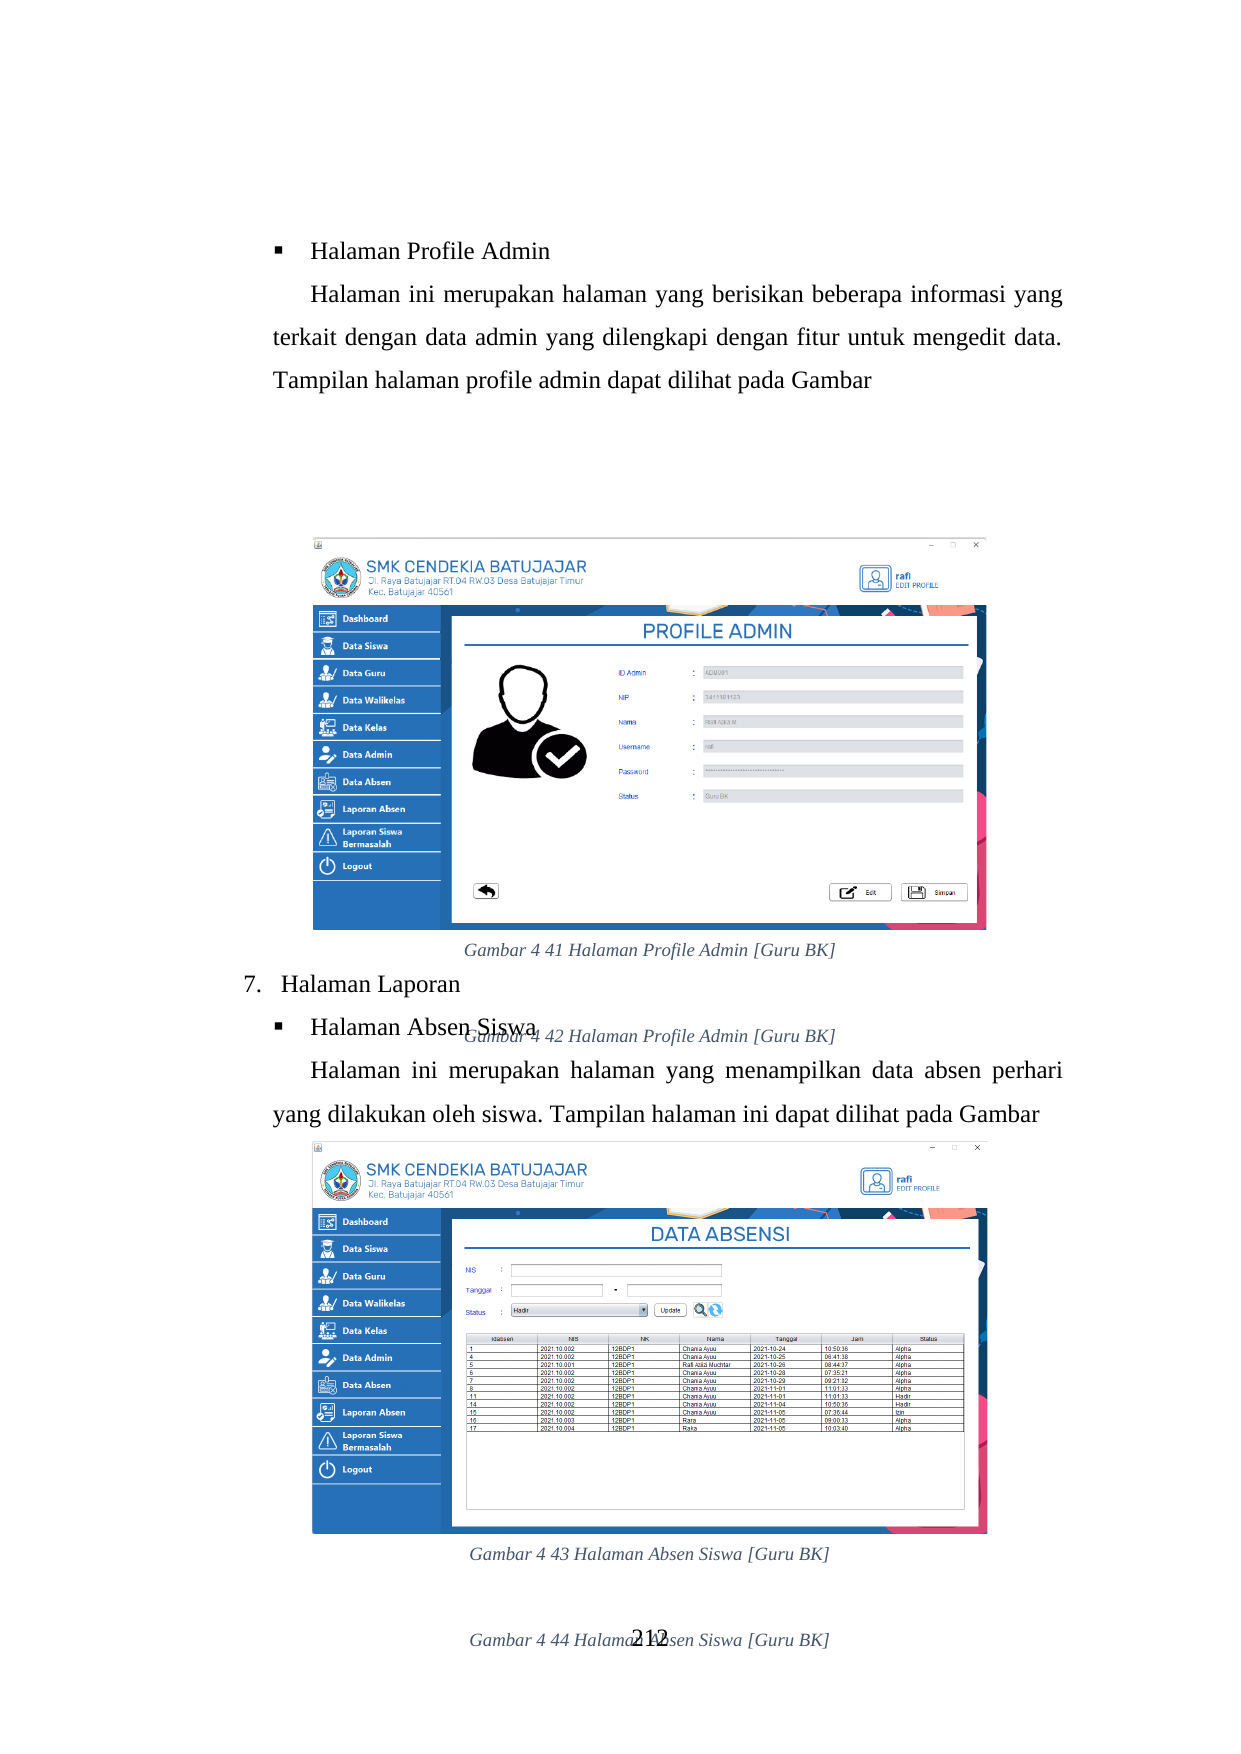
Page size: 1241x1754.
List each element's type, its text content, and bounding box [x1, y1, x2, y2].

text Halaman ini merupakan halaman yang menampilkan data absen perhari yang dilakukan oleh siswa. Tampilan halaman ini dapat dilihat pada Gambar [273, 1056, 1063, 1127]
list Halaman Profile Admin [273, 236, 1063, 265]
picture [311, 1141, 988, 1534]
picture [313, 537, 987, 930]
list Halaman Absen Siswa [273, 1012, 1063, 1041]
text Halaman ini merupakan halaman yang berisikan beberapa informasi yang terkait dengan data admin yang dilengkapi dengan fitur untuk mengedit data. Tampilan halaman profile admin dapat dilihat pada Gambar [273, 279, 1063, 394]
list Halaman Laporan [243, 969, 1063, 998]
